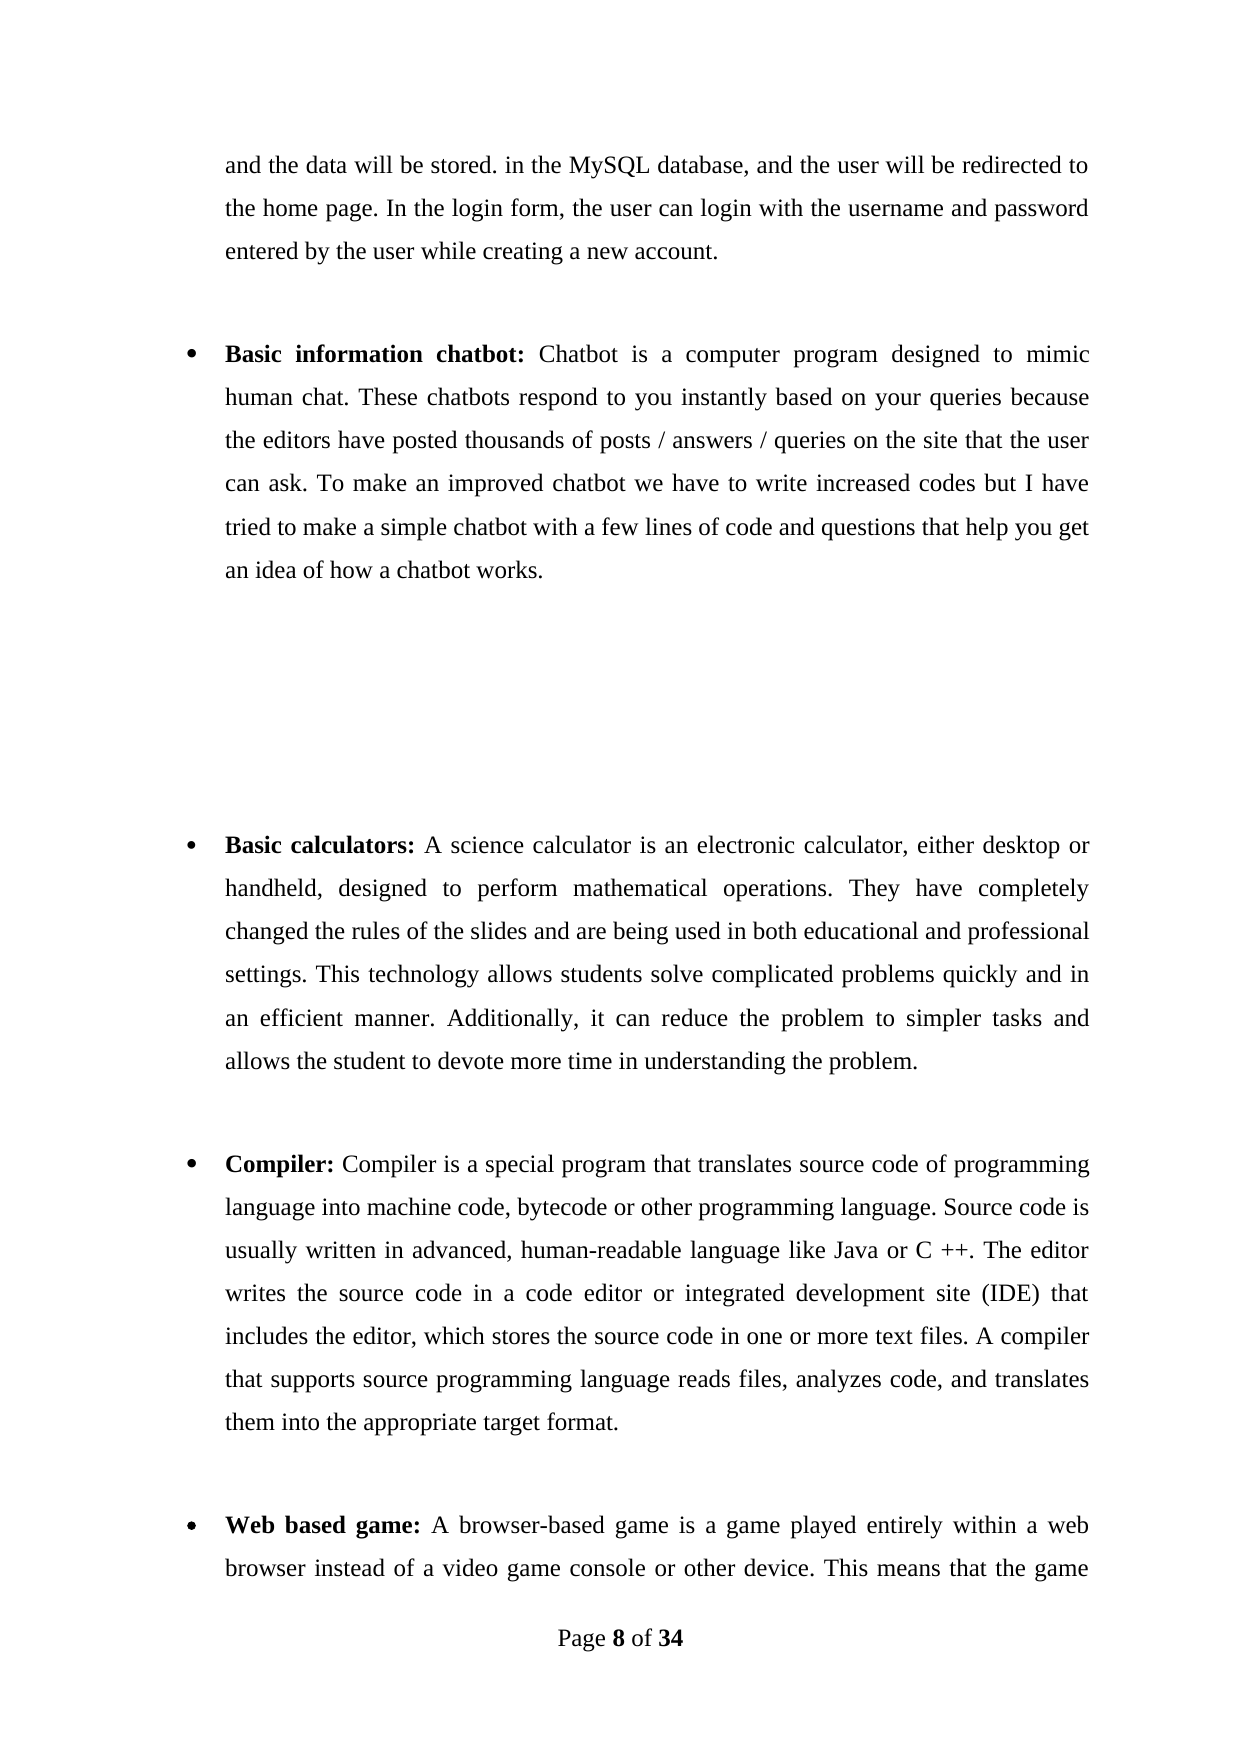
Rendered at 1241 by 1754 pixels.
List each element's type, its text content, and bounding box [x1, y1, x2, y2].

list Basic calculators: A science calculator is an electronic calculator, either desktop or handheld, designed to perform mathematical operations. They have completely changed the rules of the slides and are being used in both educational and professional settings. This technology allows students solve complicated problems quickly and in an efficient manner. Additionally, it can reduce the problem to simpler tasks and allows the student to devote more time in understanding the problem. [187, 830, 1090, 1074]
list Basic information chatbot: Chatbot is a computer program designed to mimic human chat. These chatbots respond to you instantly based on your queries because the editors have posted thousands of posts / answers / queries on the site that the user can ask. To make an improved chatbot we have to write increased codes but I have tried to make a simple chatbot with a few lines of code and questions that help you get an idea of how a chatbot works. [187, 339, 1090, 583]
list Compiler: Compiler is a special program that translates source code of programming language into machine code, bytecode or other programming language. Source code is usually written in advanced, human-readable language like Java or C ++. The editor writes the source code in a code editor or integrated development site (IDE) that includes the editor, which stores the source code in one or more text files. A compiler that supports source programming language reads files, analyzes code, and translates them into the appropriate target format. [187, 1149, 1090, 1436]
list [187, 1510, 1090, 1582]
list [187, 150, 1090, 265]
